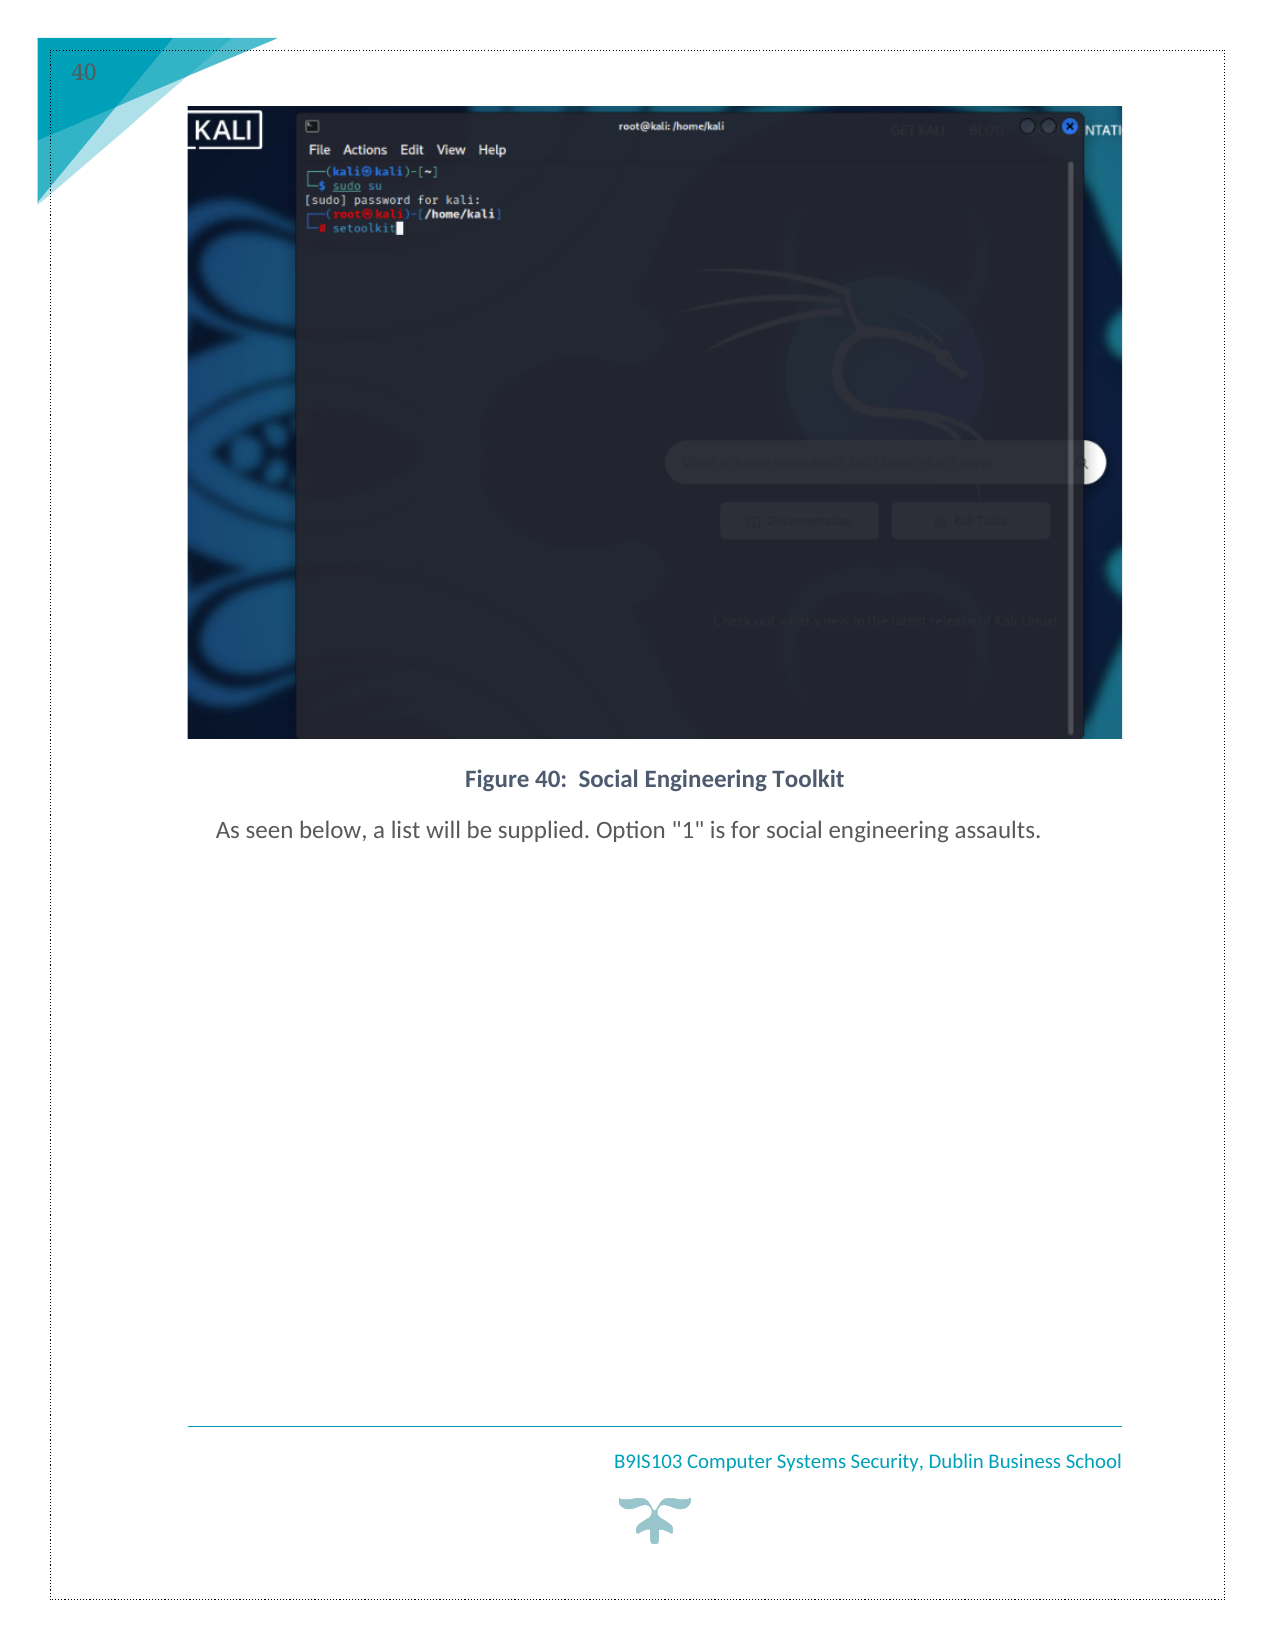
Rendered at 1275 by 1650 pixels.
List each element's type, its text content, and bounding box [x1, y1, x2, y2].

text Figure 40: Social Engineering Toolkit [187, 763, 1122, 793]
text As seen below, a list will be supplied. Option "1" is for social engineering assaults. [216, 814, 1122, 845]
picture [37, 37, 1123, 739]
